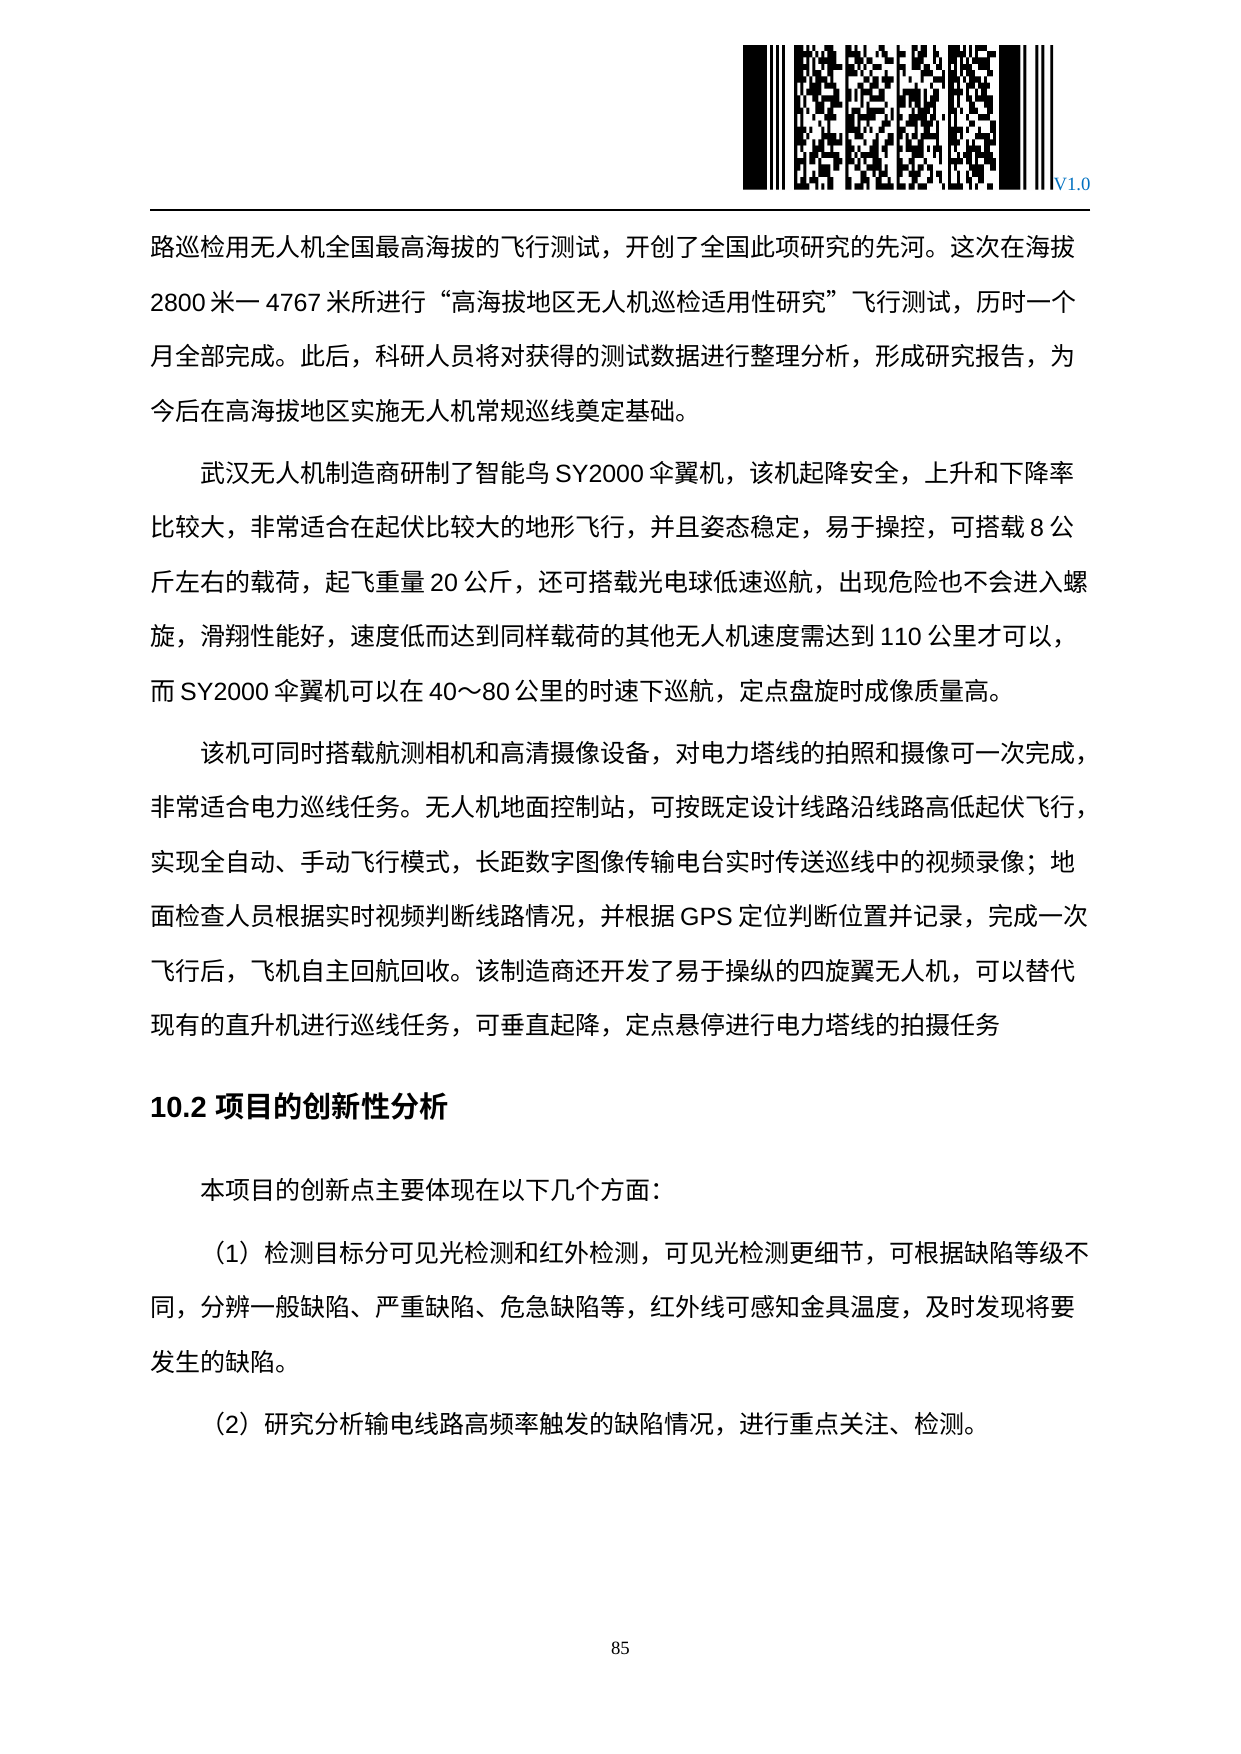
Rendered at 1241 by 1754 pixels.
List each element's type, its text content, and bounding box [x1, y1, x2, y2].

text 武汉无人机制造商研制了智能鸟SY2000伞翼机，该机起降安全，上升和下降率比较大，非常适合在起伏比较大的地形飞行，并且姿态稳定，易于操控，可搭载8公斤左右的载荷，起飞重量20公斤，还可搭载光电球低速巡航，出现危险也不会进入螺旋，滑翔性能好，速度低而达到同样载荷的其他无人机速度需达到110公里才可以，而SY2000伞翼机可以在40～80公里的时速下巡航，定点盘旋时成像质量高。 [150, 453, 1090, 707]
text （1）检测目标分可见光检测和红外检测，可见光检测更细节，可根据缺陷等级不同，分辨一般缺陷、严重缺陷、危急缺陷等，红外线可感知金具温度，及时发现将要发生的缺陷。 [150, 1233, 1090, 1378]
text 该机可同时搭载航测相机和高清摄像设备，对电力塔线的拍照和摄像可一次完成，非常适合电力巡线任务。无人机地面控制站，可按既定设计线路沿线路高低起伏飞行，实现全自动、手动飞行模式，长距数字图像传输电台实时传送巡线中的视频录像；地面检查人员根据实时视频判断线路情况，并根据GPS定位判断位置并记录，完成一次飞行后，飞机自主回航回收。该制造商还开发了易于操纵的四旋翼无人机，可以替代现有的直升机进行巡线任务，可垂直起降，定点悬停进行电力塔线的拍摄任务 [150, 733, 1090, 1042]
text （2）研究分析输电线路高频率触发的缺陷情况，进行重点关注、检测。 [150, 1404, 1090, 1441]
picture [742, 44, 1054, 191]
subtitle 10.2 项目的创新性分析 [150, 1072, 1090, 1137]
text 本项目的创新点主要体现在以下几个方面： [150, 1171, 1090, 1207]
